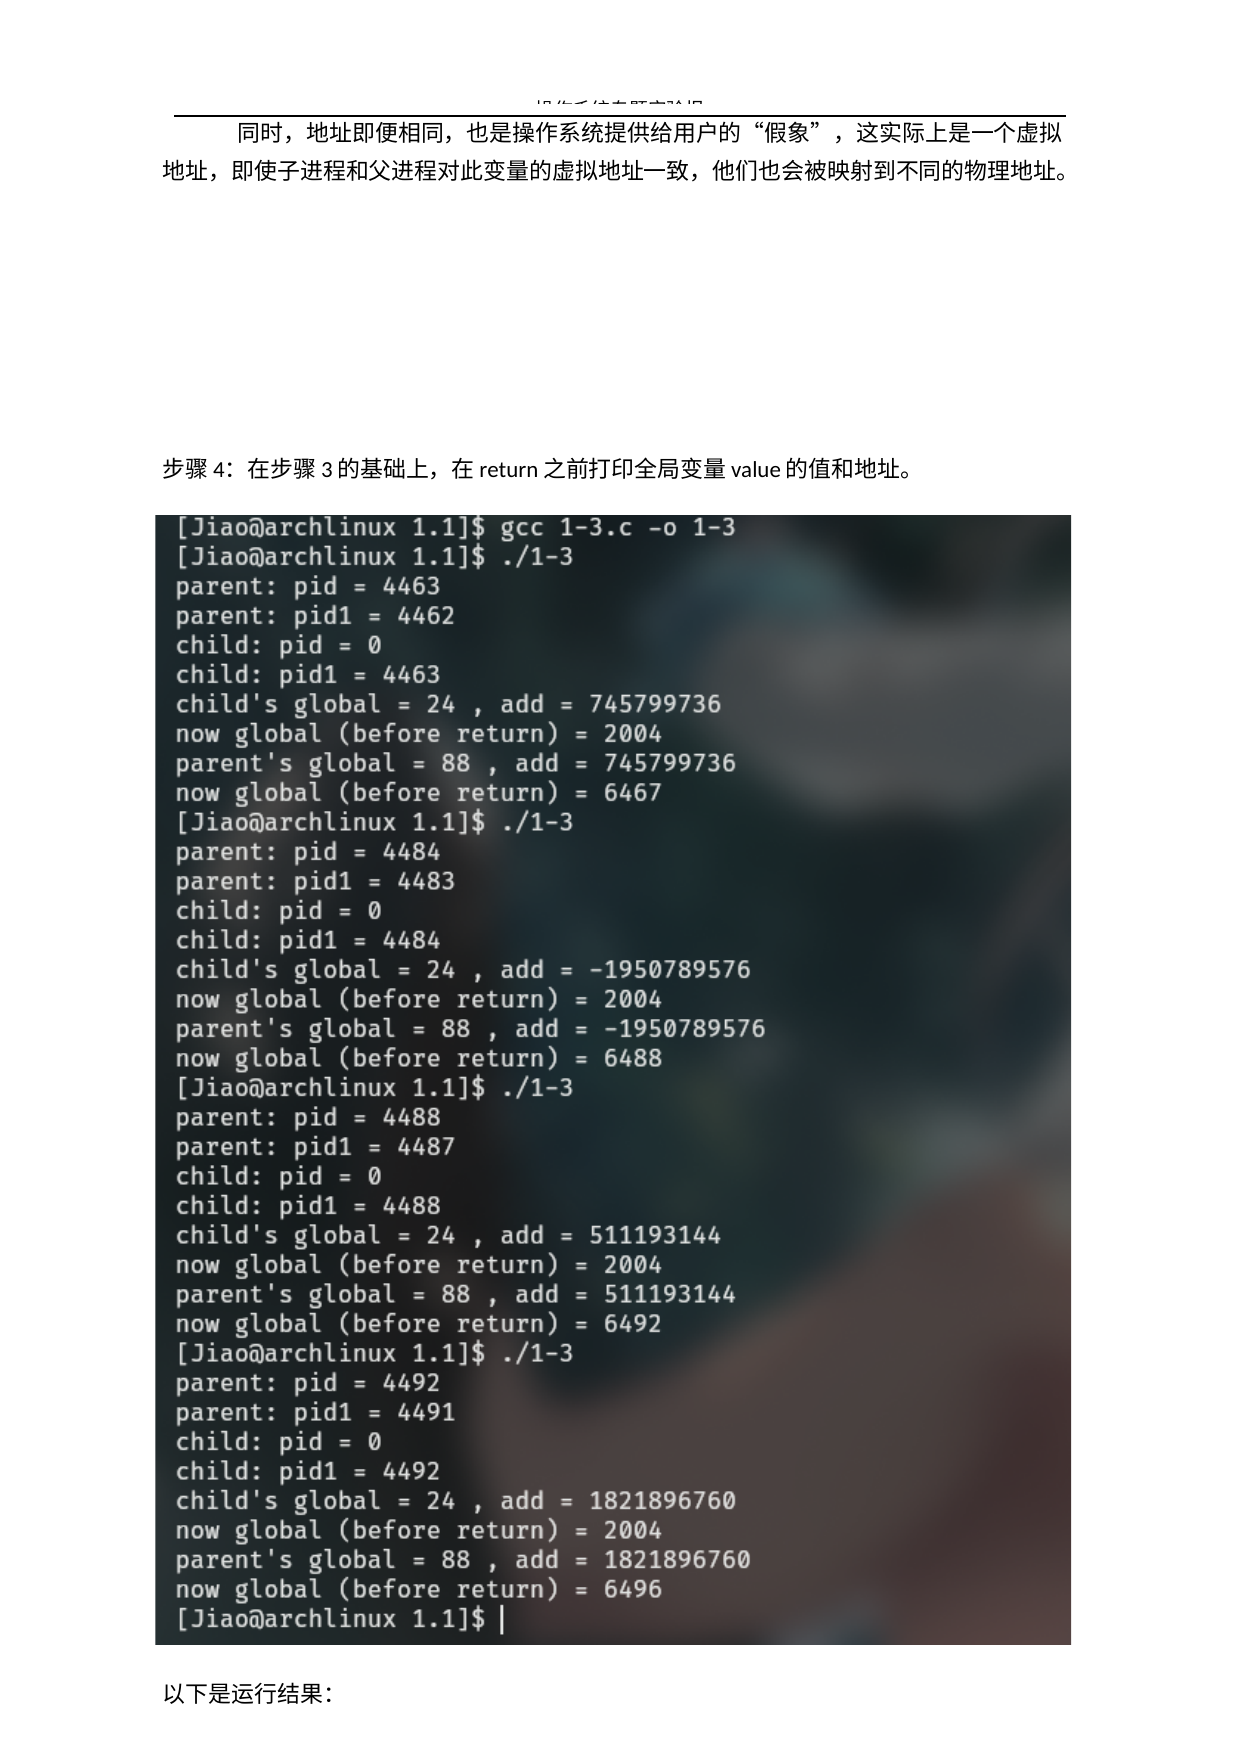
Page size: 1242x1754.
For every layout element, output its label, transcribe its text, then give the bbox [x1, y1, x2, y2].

text 同时，地址即便相同，也是操作系统提供给用户的“假象”，这实际上是一个虚拟地址，即使子进程和父进程对此变量的虚拟地址一致，他们也会被映射到不同的物理地址。 [162, 114, 1079, 186]
text 步骤4：在步骤3的基础上，在return之前打印全局变量value的值和地址。 [162, 451, 1079, 484]
picture [155, 515, 1072, 1645]
